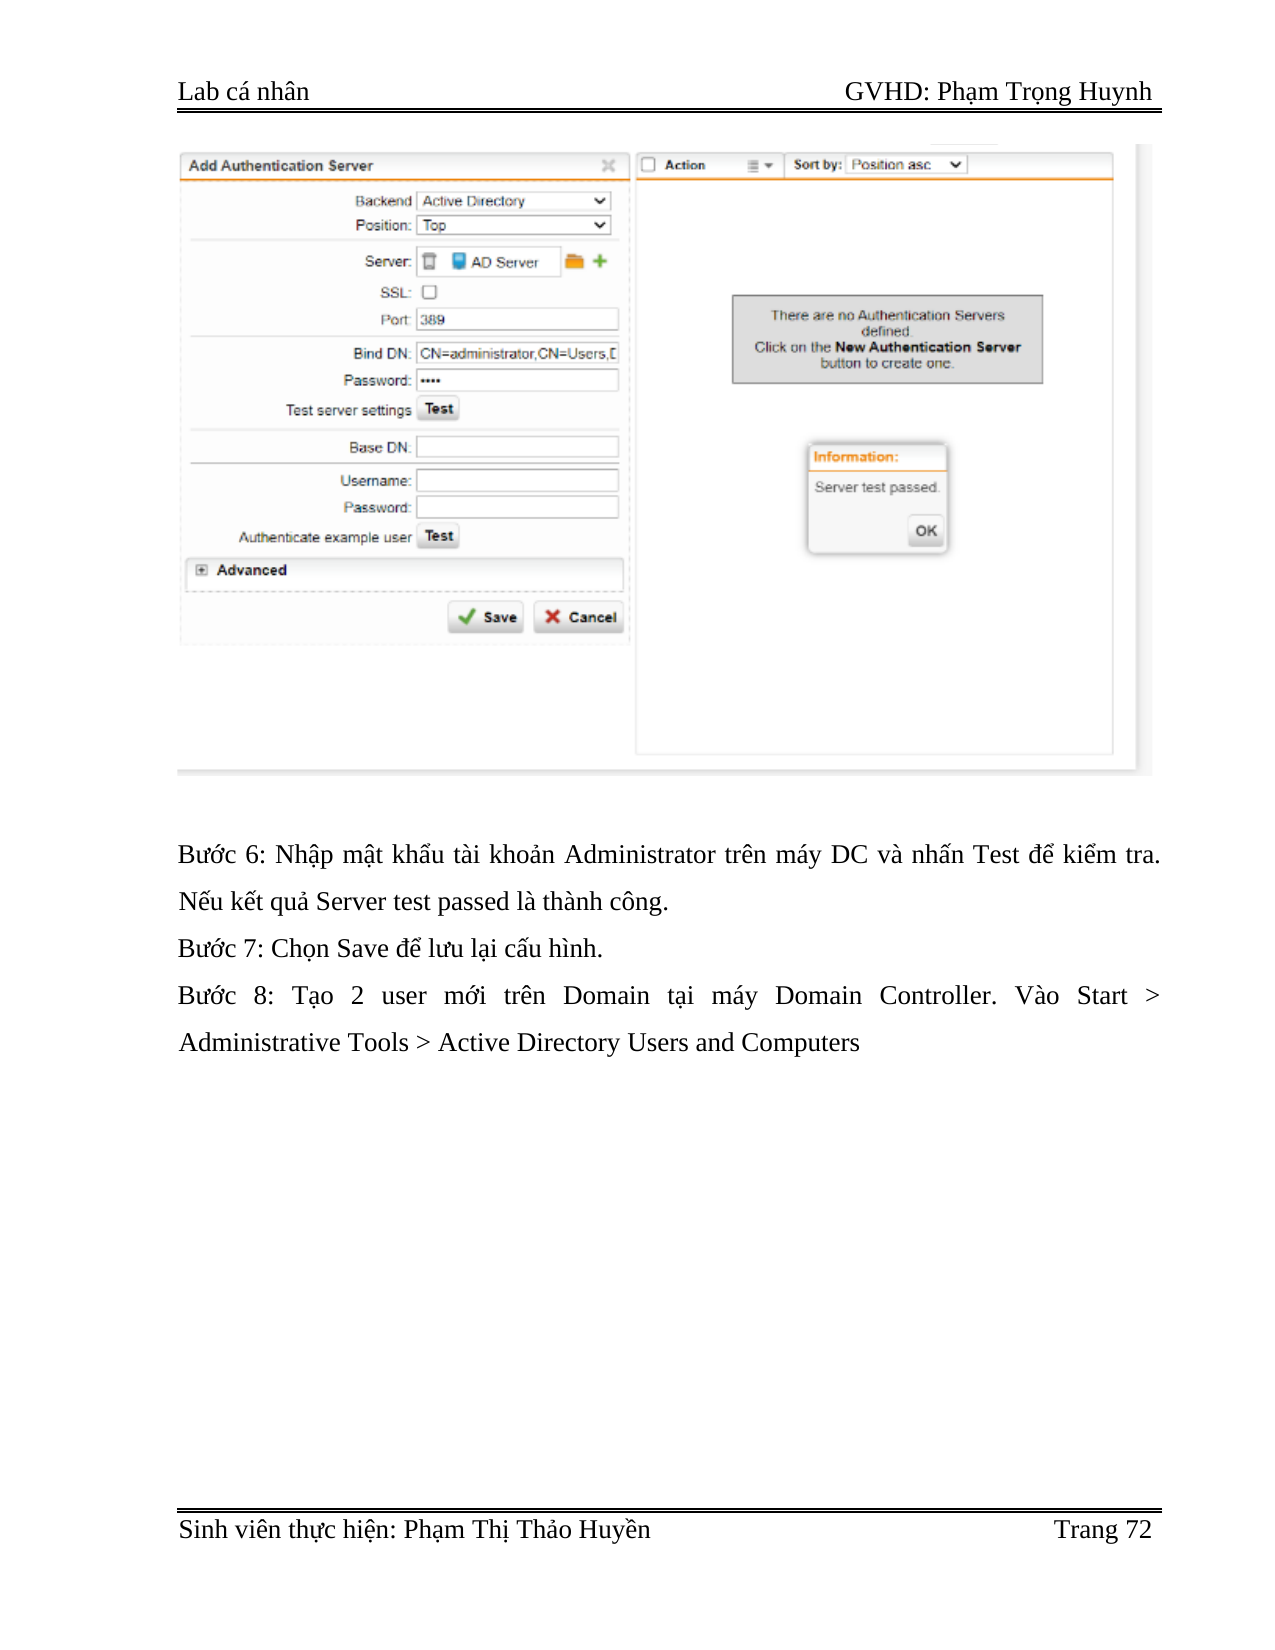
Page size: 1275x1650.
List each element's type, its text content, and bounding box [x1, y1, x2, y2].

text Bước 7: Chọn Save để lưu lại cấu hình. [177, 932, 1162, 963]
text Bước 8: Tạo 2 user mới trên Domain tại máy Domain Controller. Vào Start > Administrative Tools > Active Directory Users and Computers [177, 979, 1162, 1057]
picture [177, 144, 1153, 776]
text Bước 6: Nhập mật khẩu tài khoản Administrator trên máy DC và nhấn Test để kiểm tra. Nếu kết quả Server test passed là thành công. [177, 838, 1162, 916]
